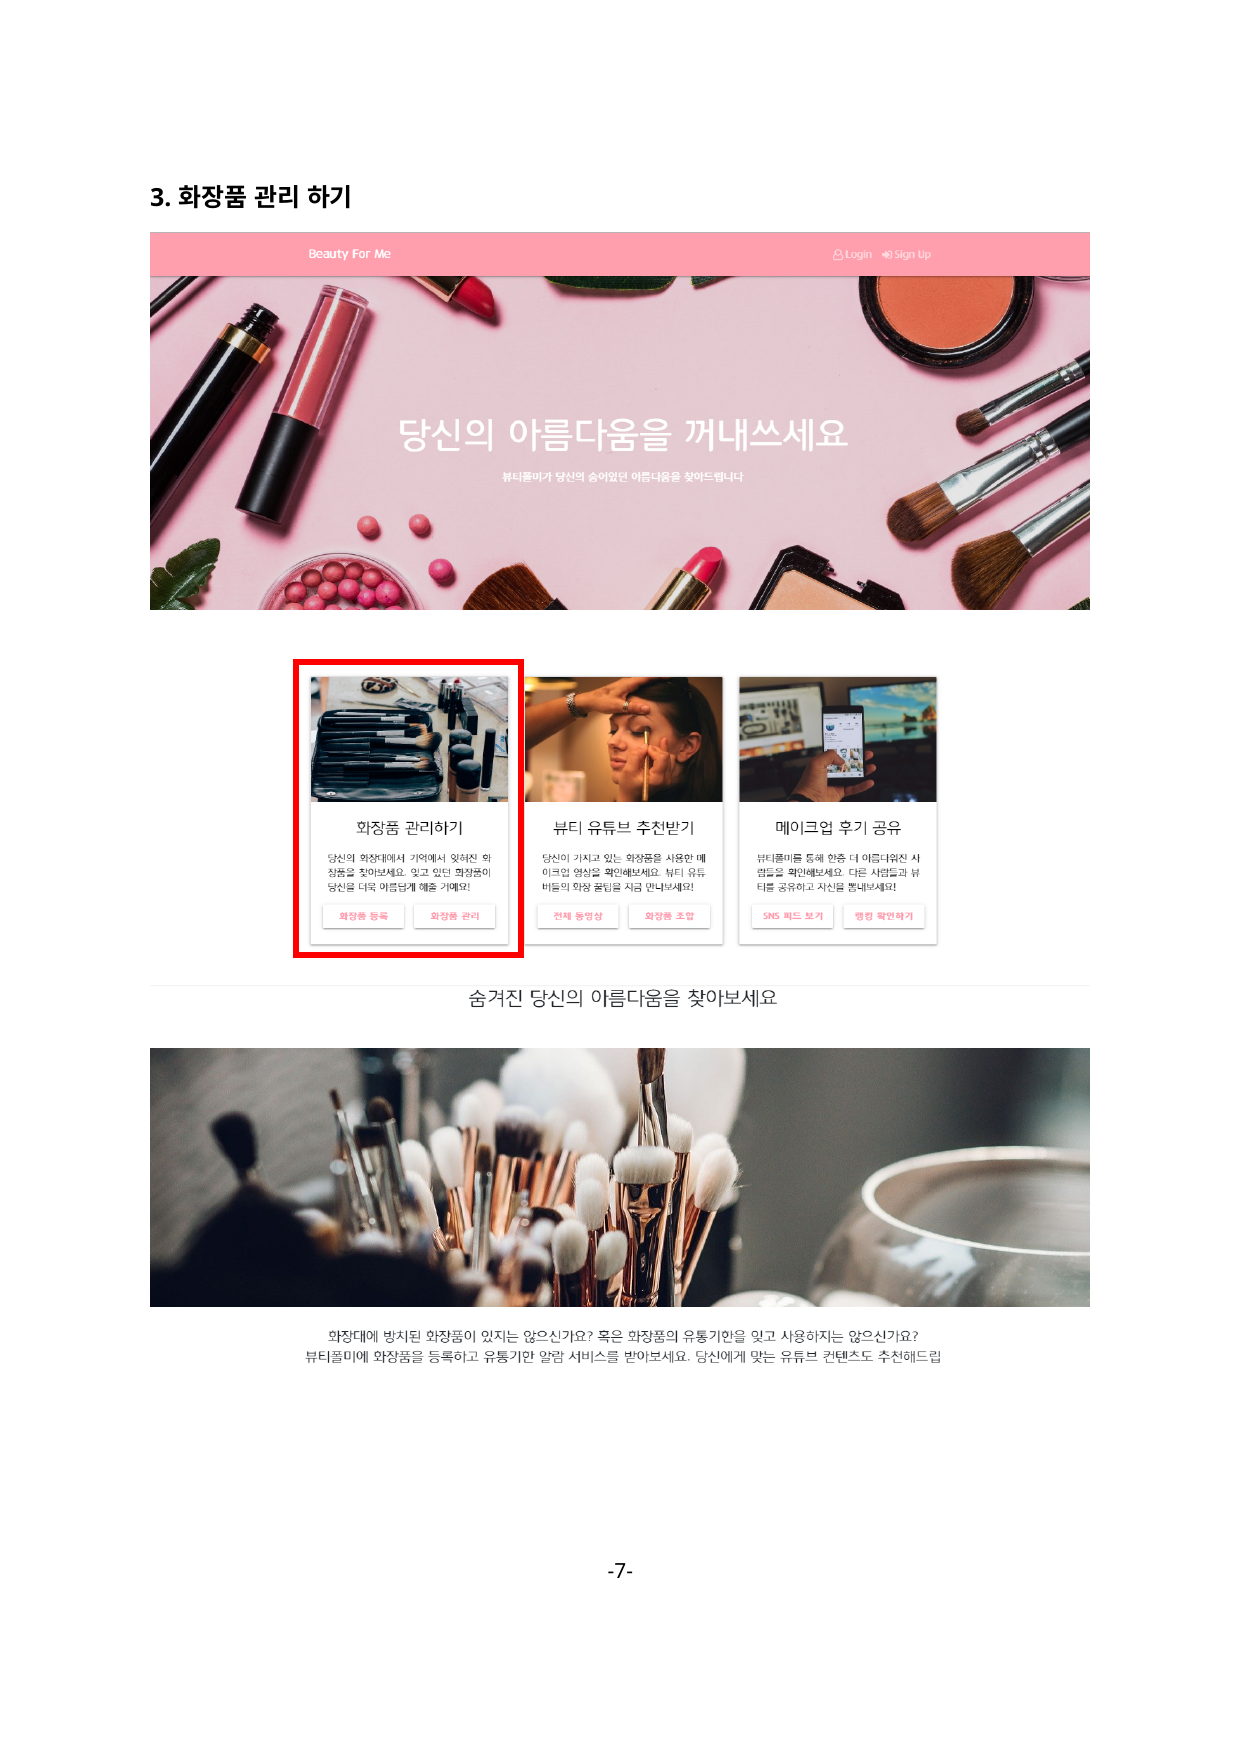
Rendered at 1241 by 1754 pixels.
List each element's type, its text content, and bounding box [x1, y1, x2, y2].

picture [150, 628, 1090, 984]
text 3. 화장품 관리 하기 [150, 177, 1090, 213]
picture [150, 985, 1090, 1364]
picture [150, 232, 1090, 610]
